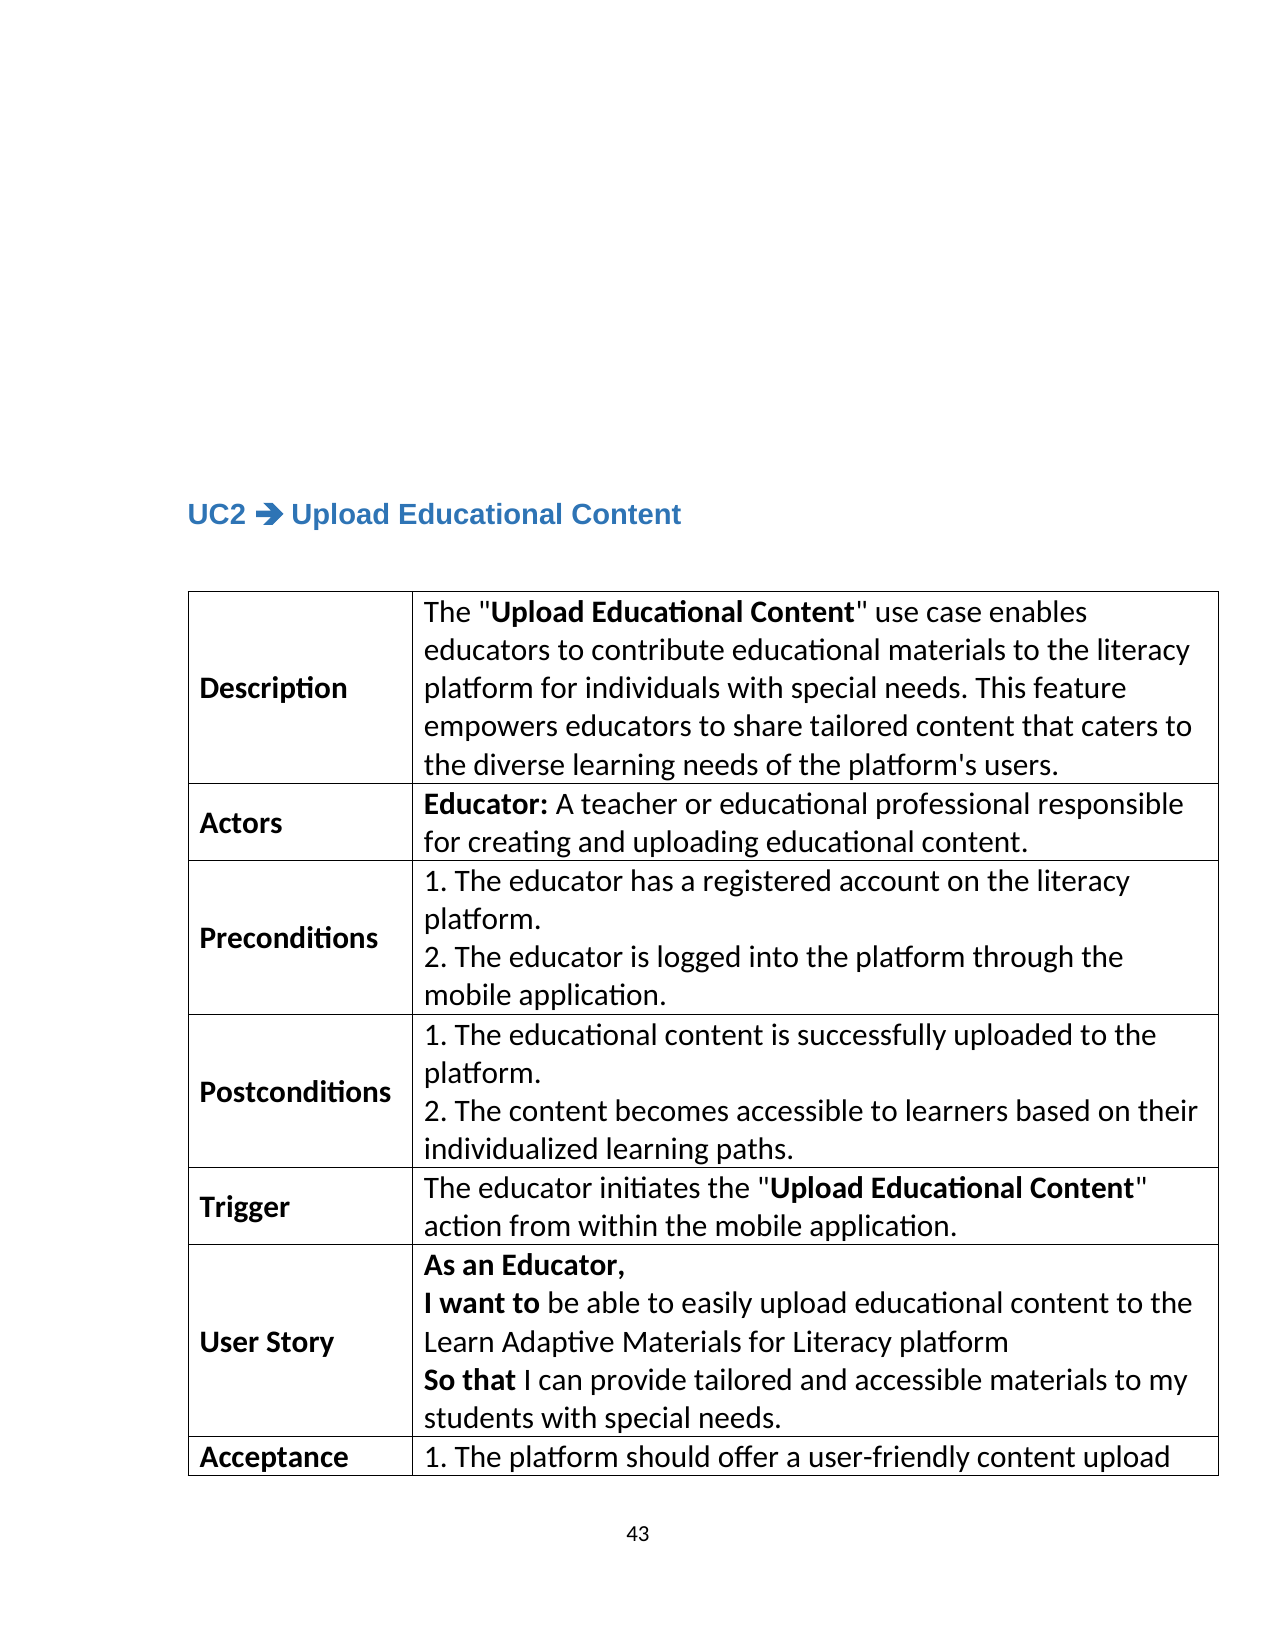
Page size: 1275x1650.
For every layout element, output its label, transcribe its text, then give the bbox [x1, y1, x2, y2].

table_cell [413, 1437, 1218, 1475]
table_header Description [189, 592, 412, 783]
table_cell Acceptance Criteria [189, 1437, 412, 1475]
table_cell Postconditions [189, 1015, 412, 1167]
table_cell As an Educator, I want to be able to easily upload educational content to the Learn Adaptive Materials for Literacy platform So that I can provide tailored and accessible materials to my students with special needs. [413, 1245, 1218, 1436]
text UC2 Upload Educational Content [187, 497, 1087, 531]
table_cell Educator: A teacher or educational professional responsible for creating and uploading educational content. [413, 784, 1218, 860]
table_cell Actors [189, 784, 412, 860]
table_cell 1. The educational content is successfully uploaded to the platform. 2. The content becomes accessible to learners based on their individualized learning paths. [413, 1015, 1218, 1167]
table_cell Preconditions [189, 861, 412, 1013]
table_cell User Story [189, 1245, 412, 1436]
table_header The "Upload Educational Content" use case enables educators to contribute educational materials to the literacy platform for individuals with special needs. This feature empowers educators to share tailored content that caters to the diverse learning needs of the platform's users. [413, 592, 1218, 783]
table_cell Trigger [189, 1168, 412, 1244]
table_cell The educator initiates the "Upload Educational Content" action from within the mobile application. [413, 1168, 1218, 1244]
table_cell 1. The educator has a registered account on the literacy platform. 2. The educator is logged into the platform through the mobile application. [413, 861, 1218, 1013]
